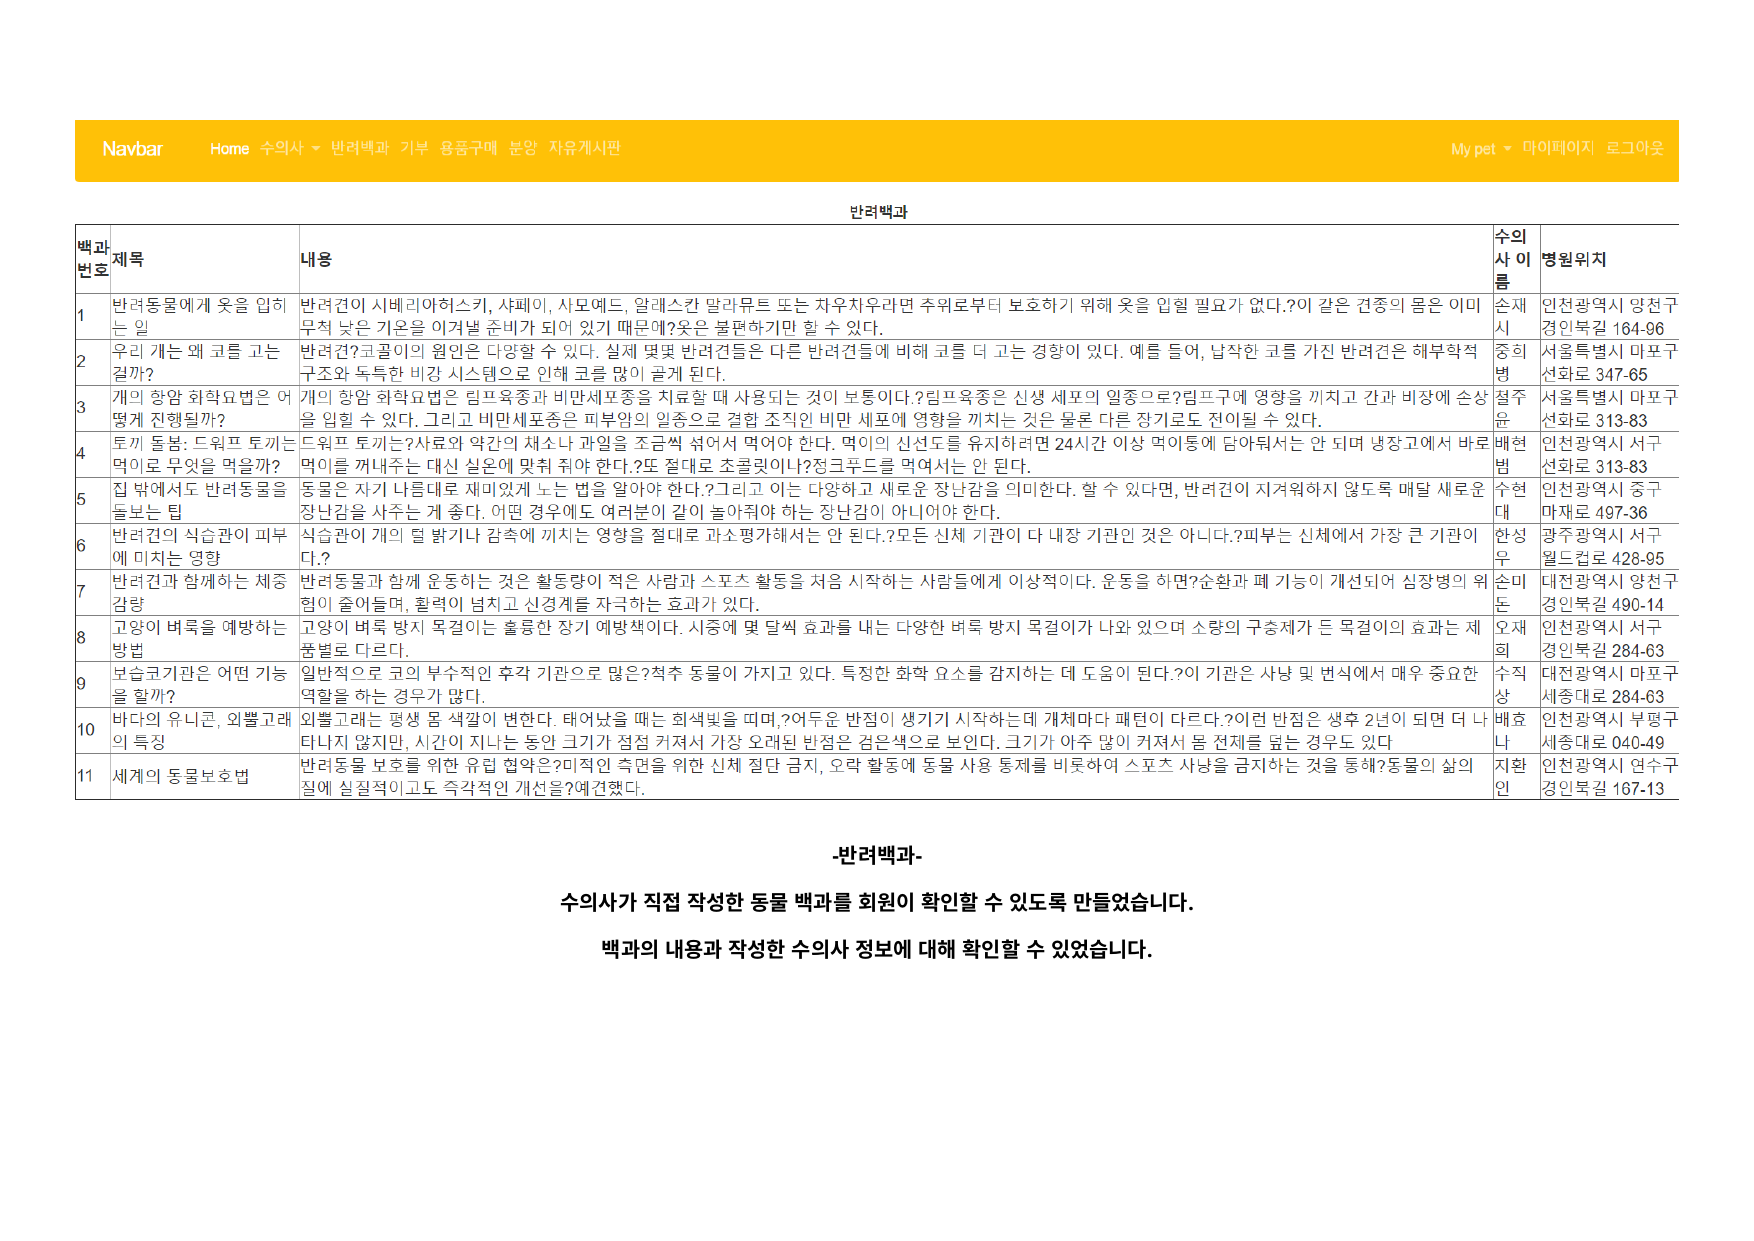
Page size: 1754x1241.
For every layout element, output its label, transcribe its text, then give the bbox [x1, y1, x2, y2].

picture [75, 120, 1679, 823]
text -반려백과- [75, 839, 1679, 869]
text 백과의 내용과 작성한 수의사 정보에 대해 확인할 수 있었습니다. [75, 933, 1679, 963]
text 수의사가 직접 작성한 동물 백과를 회원이 확인할 수 있도록 만들었습니다. [75, 886, 1679, 917]
